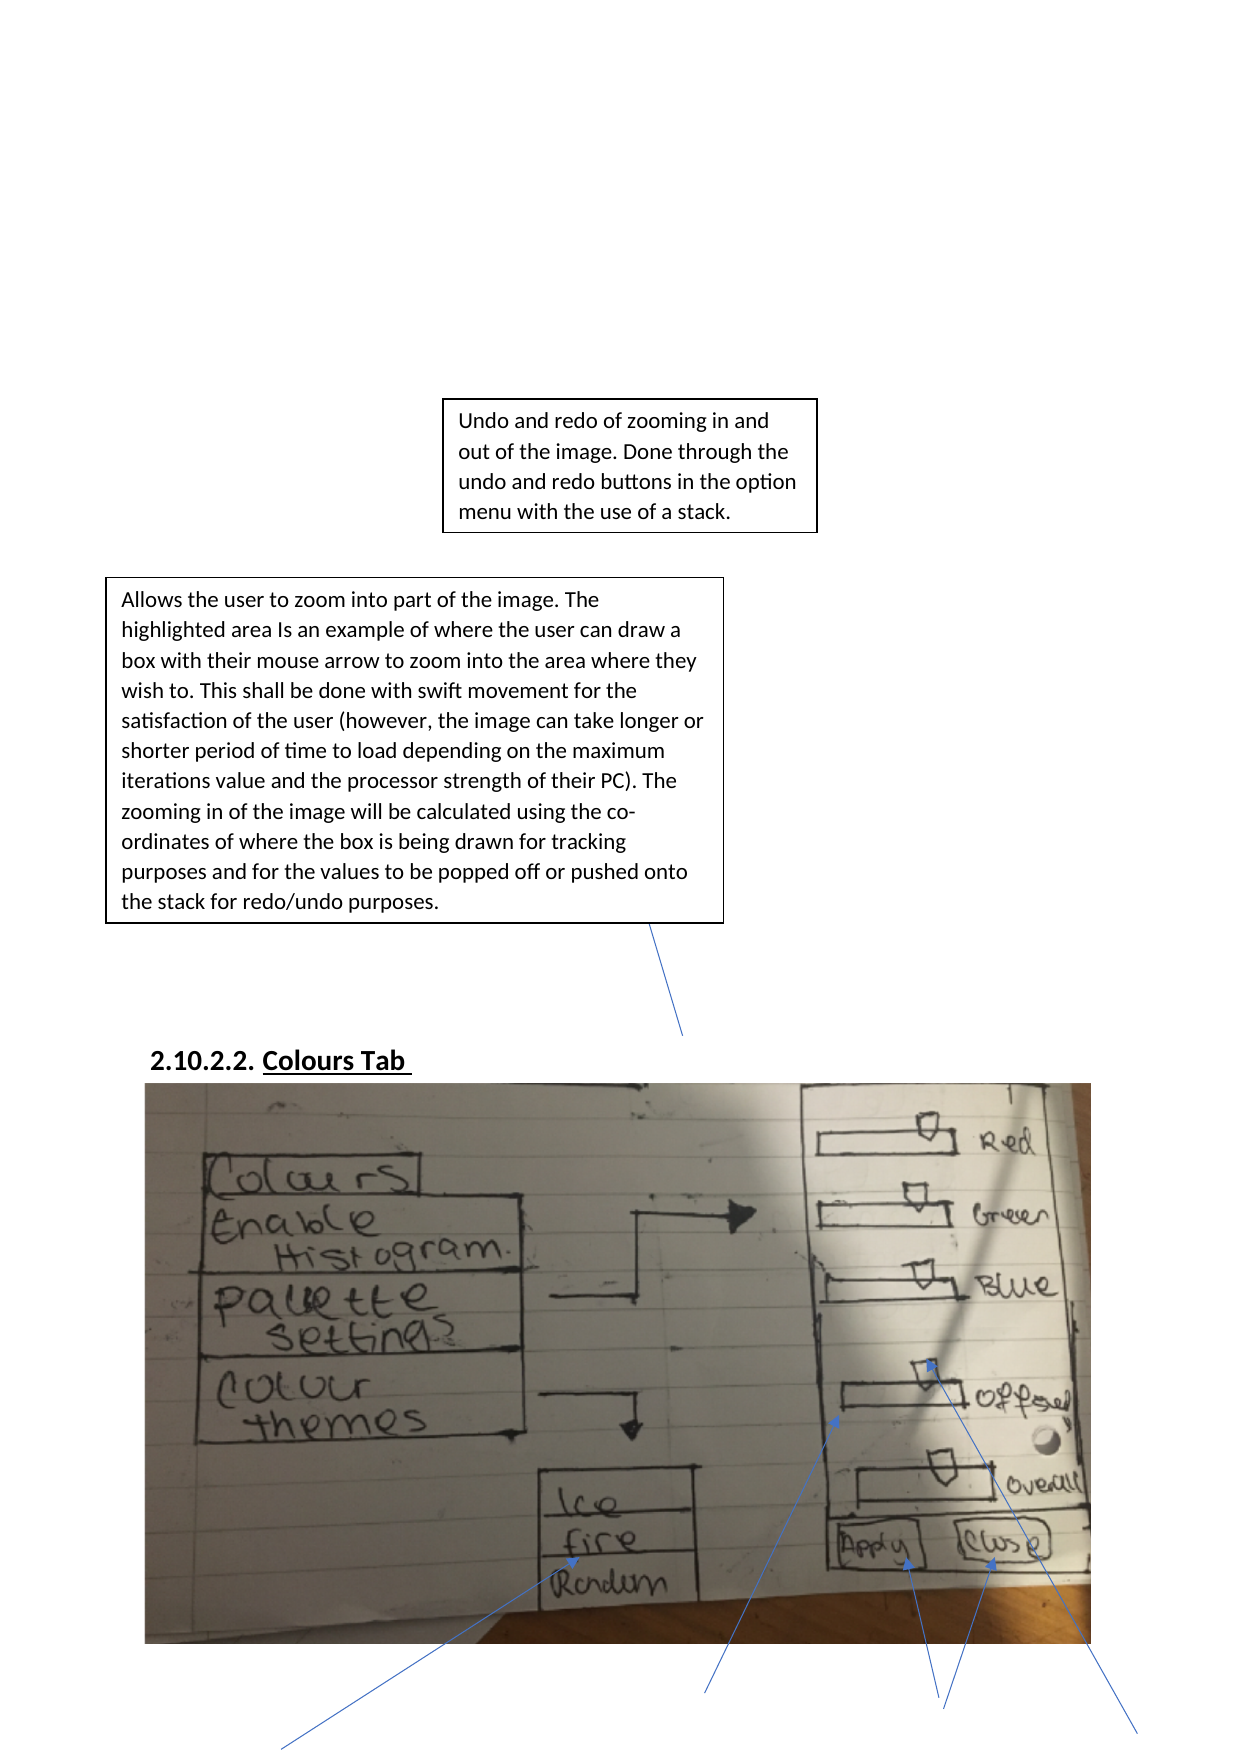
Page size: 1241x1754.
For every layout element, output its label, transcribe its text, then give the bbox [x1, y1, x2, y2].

list Colours Tab [150, 1042, 1090, 1078]
picture [146, 1083, 1091, 1644]
